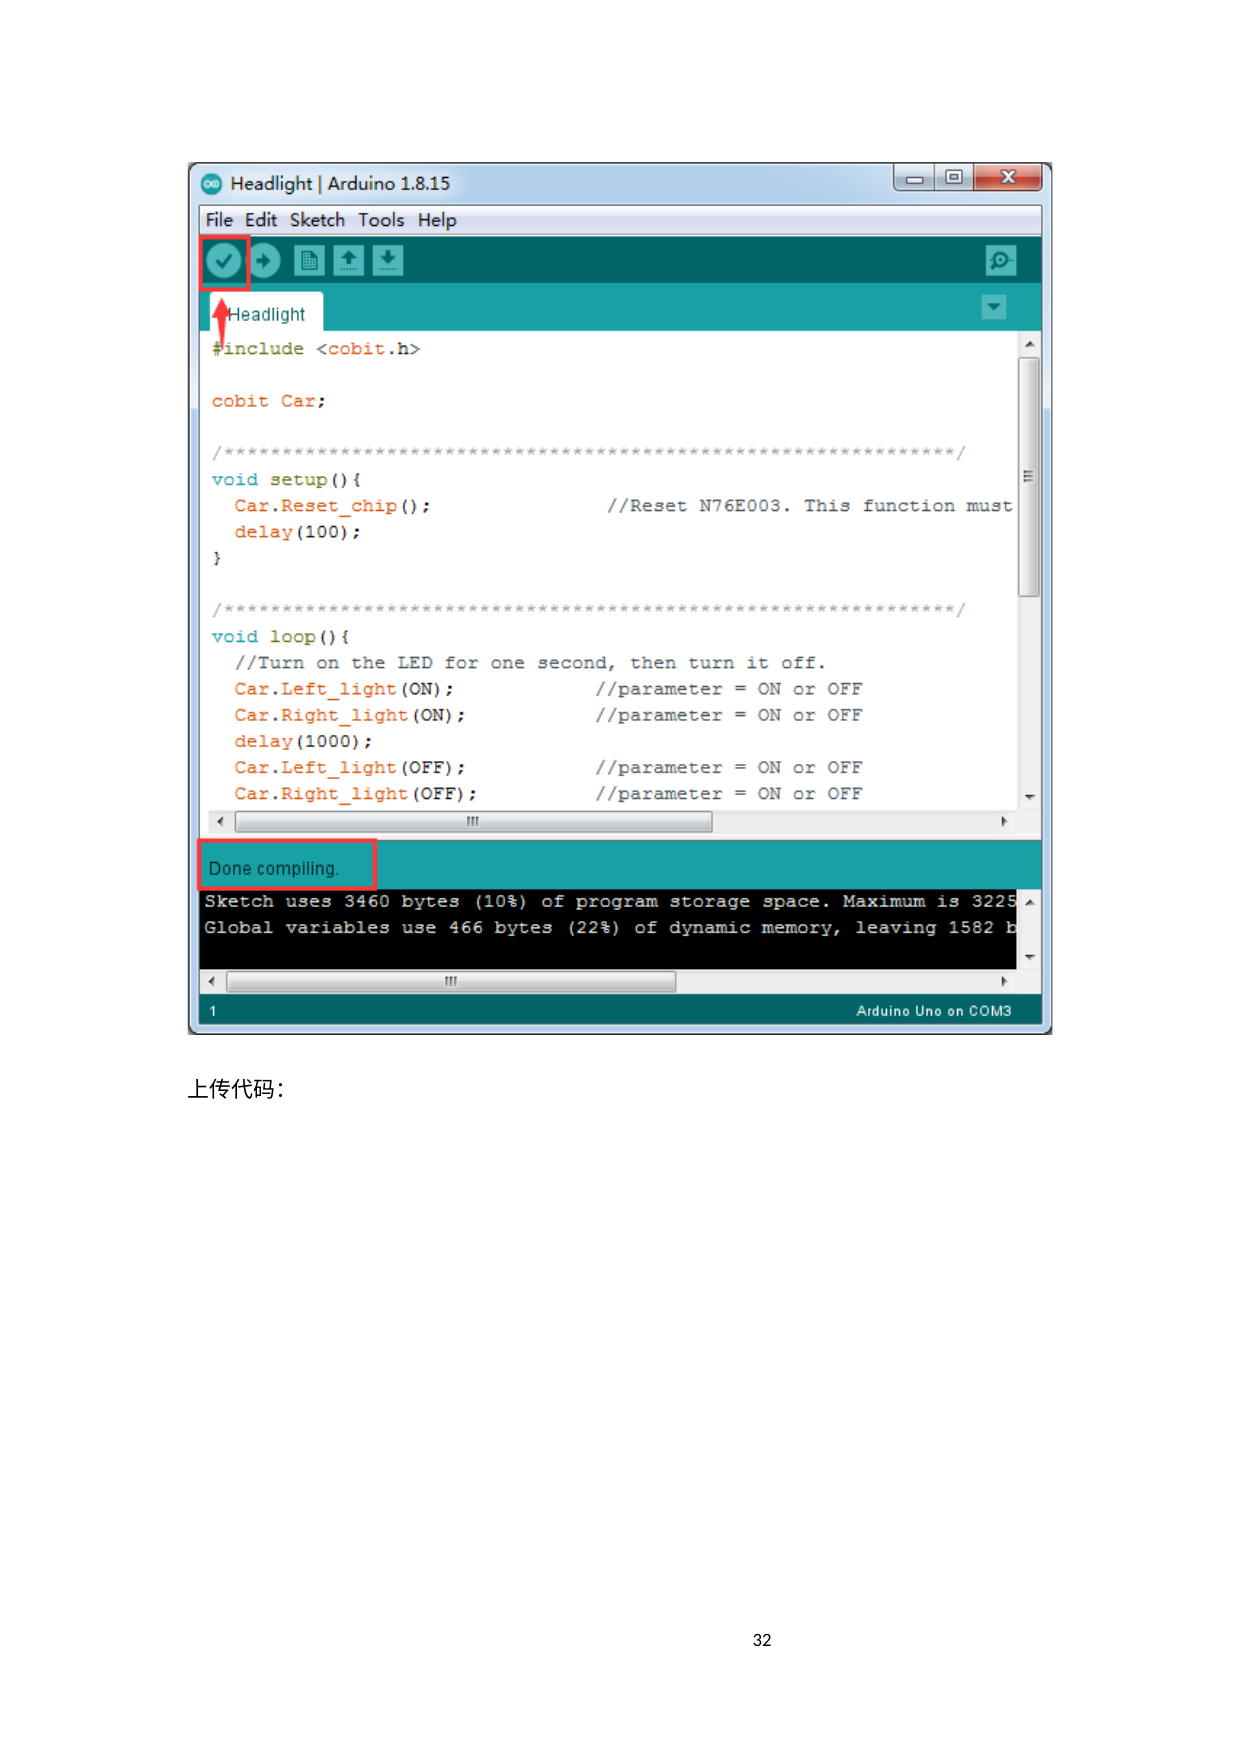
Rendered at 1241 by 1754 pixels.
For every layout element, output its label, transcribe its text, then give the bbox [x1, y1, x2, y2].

text 上传代码： [187, 1072, 1053, 1104]
picture [187, 162, 1053, 1035]
